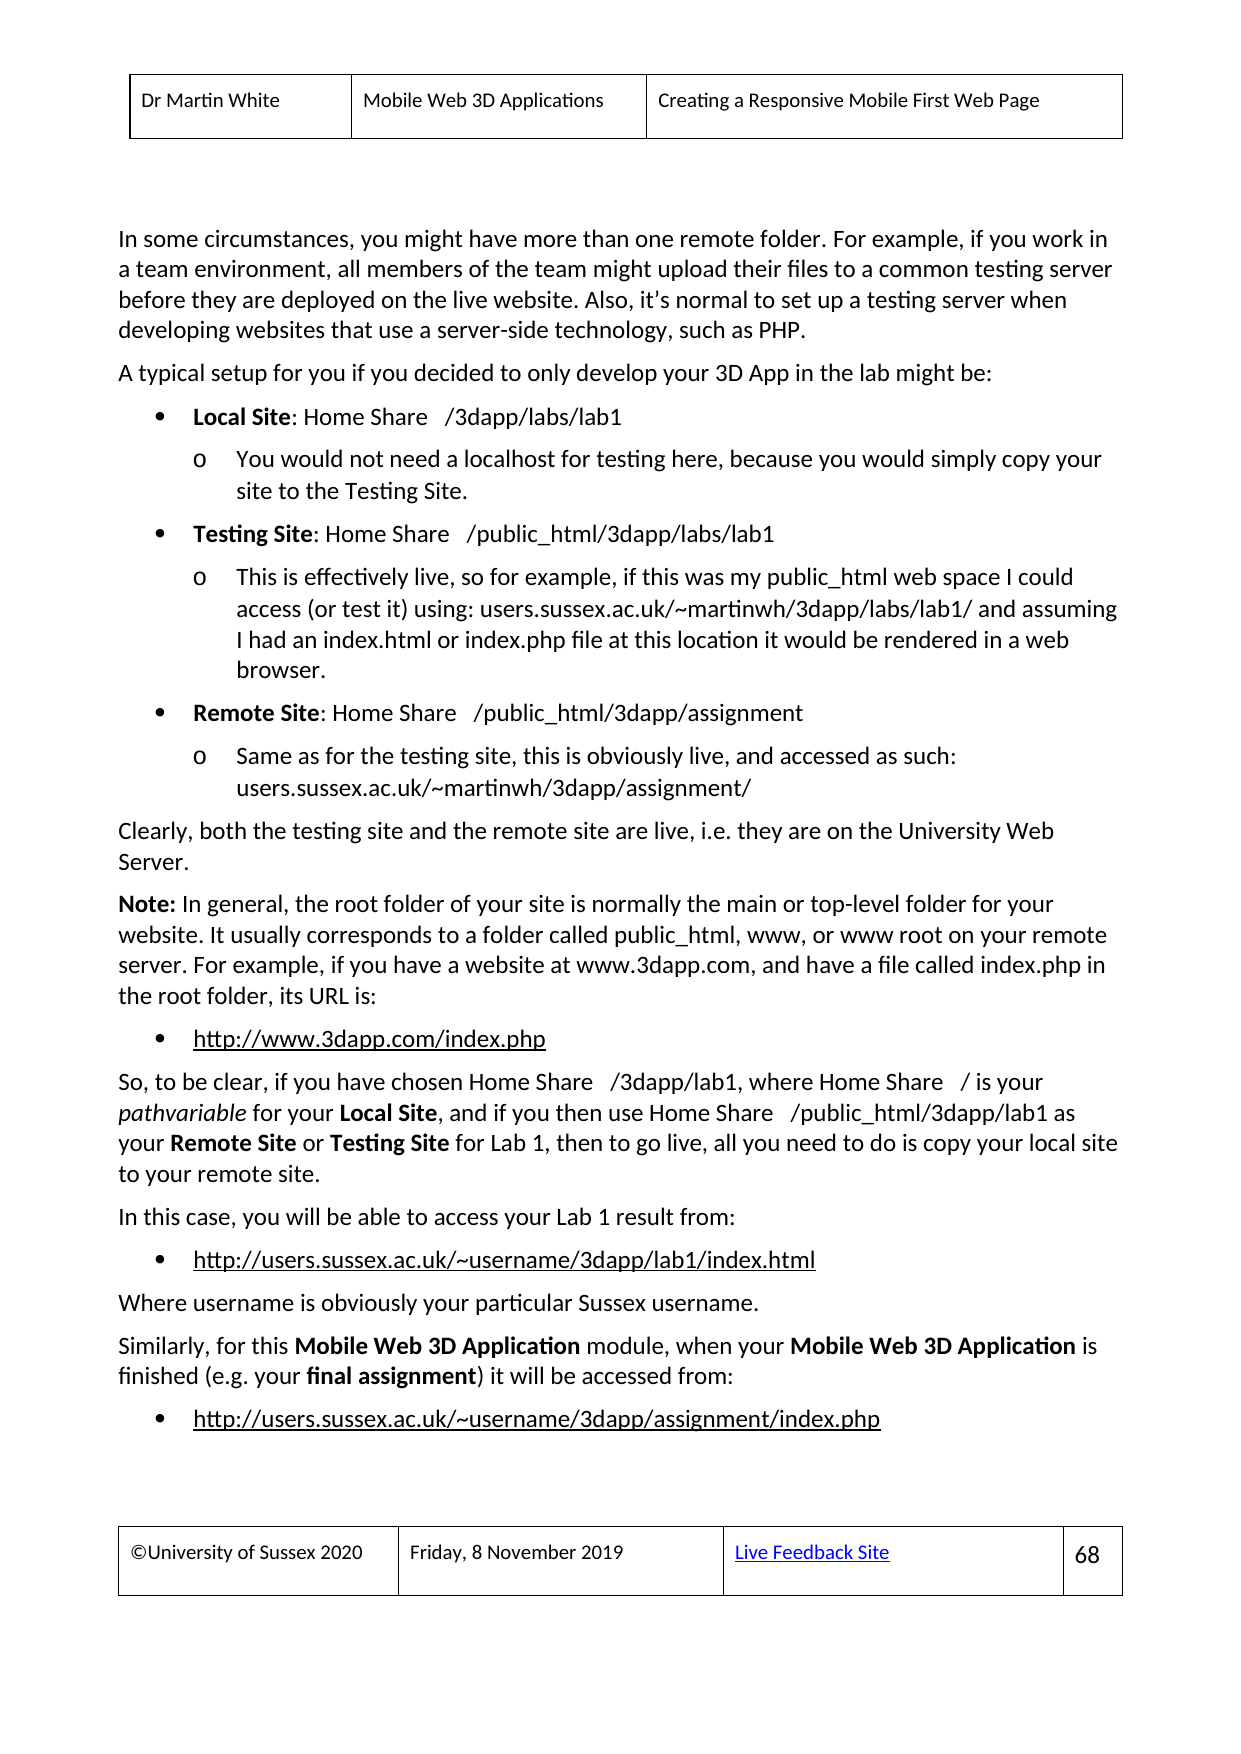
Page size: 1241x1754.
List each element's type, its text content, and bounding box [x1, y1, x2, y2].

list http://users.sussex.ac.uk/~username/3dapp/assignment/index.php [156, 1403, 1122, 1434]
list You would not need a localhost for testing here, because you would simply copy your site to the Testing Site. [192, 444, 1122, 506]
text Note: In general, the root folder of your site is normally the main or top-level folder for your website. It usually corresponds to a folder called public_html, www, or www root on your remote server. For example, if you have a website at www.3dapp.com, and have a file called index.php in the root folder, its URL is: [118, 889, 1122, 1011]
text Similarly, for this Mobile Web 3D Application module, when your Mobile Web 3D Application is finished (e.g. your final assignment) it will be accessed from: [118, 1330, 1122, 1391]
list This is effectively live, so for example, if this was my public_html web space I could access (or test it) using: users.sussex.ac.uk/~martinwh/3dapp/labs/lab1/ and assuming I had an index.html or index.php file at this location it would be rendered in a web browser. [192, 561, 1122, 685]
list http://users.sussex.ac.uk/~username/3dapp/lab1/index.html [156, 1244, 1122, 1274]
text In some circumstances, you might have more than one remote folder. For example, if you work in a team environment, all members of the team might upload their files to a common testing server before they are deployed on the live website. Also, it’s normal to set up a testing server when developing websites that use a server-side technology, such as PHP. [118, 223, 1122, 345]
list Testing Site: Home Share /public_html/3dapp/labs/lab1 [156, 518, 1122, 549]
text So, to be clear, if you have chosen Home Share /3dapp/lab1, where Home Share / is your pathvariable for your Local Site, and if you then use Home Share /public_html/3dapp/lab1 as your Remote Site or Testing Site for Lab 1, then to go live, all you need to do is copy your local site to your remote site. [118, 1066, 1122, 1188]
text Where username is obviously your particular Sussex username. [118, 1287, 1122, 1317]
list http://www.3dapp.com/index.php [156, 1023, 1122, 1054]
text A typical setup for you if you decided to only develop your 3D App in the lab might be: [118, 358, 1122, 388]
list Remote Site: Home Share /public_html/3dapp/assignment [156, 697, 1122, 728]
list Local Site: Home Share /3dapp/labs/lab1 [156, 401, 1122, 431]
list Same as for the testing site, this is obviously live, and accessed as such: users.sussex.ac.uk/~martinwh/3dapp/assignment/ [192, 740, 1122, 803]
text Clearly, both the testing site and the remote site are live, i.e. they are on the University Web Server. [118, 815, 1122, 876]
text In this case, you will be able to access your Lab 1 result from: [118, 1201, 1122, 1231]
